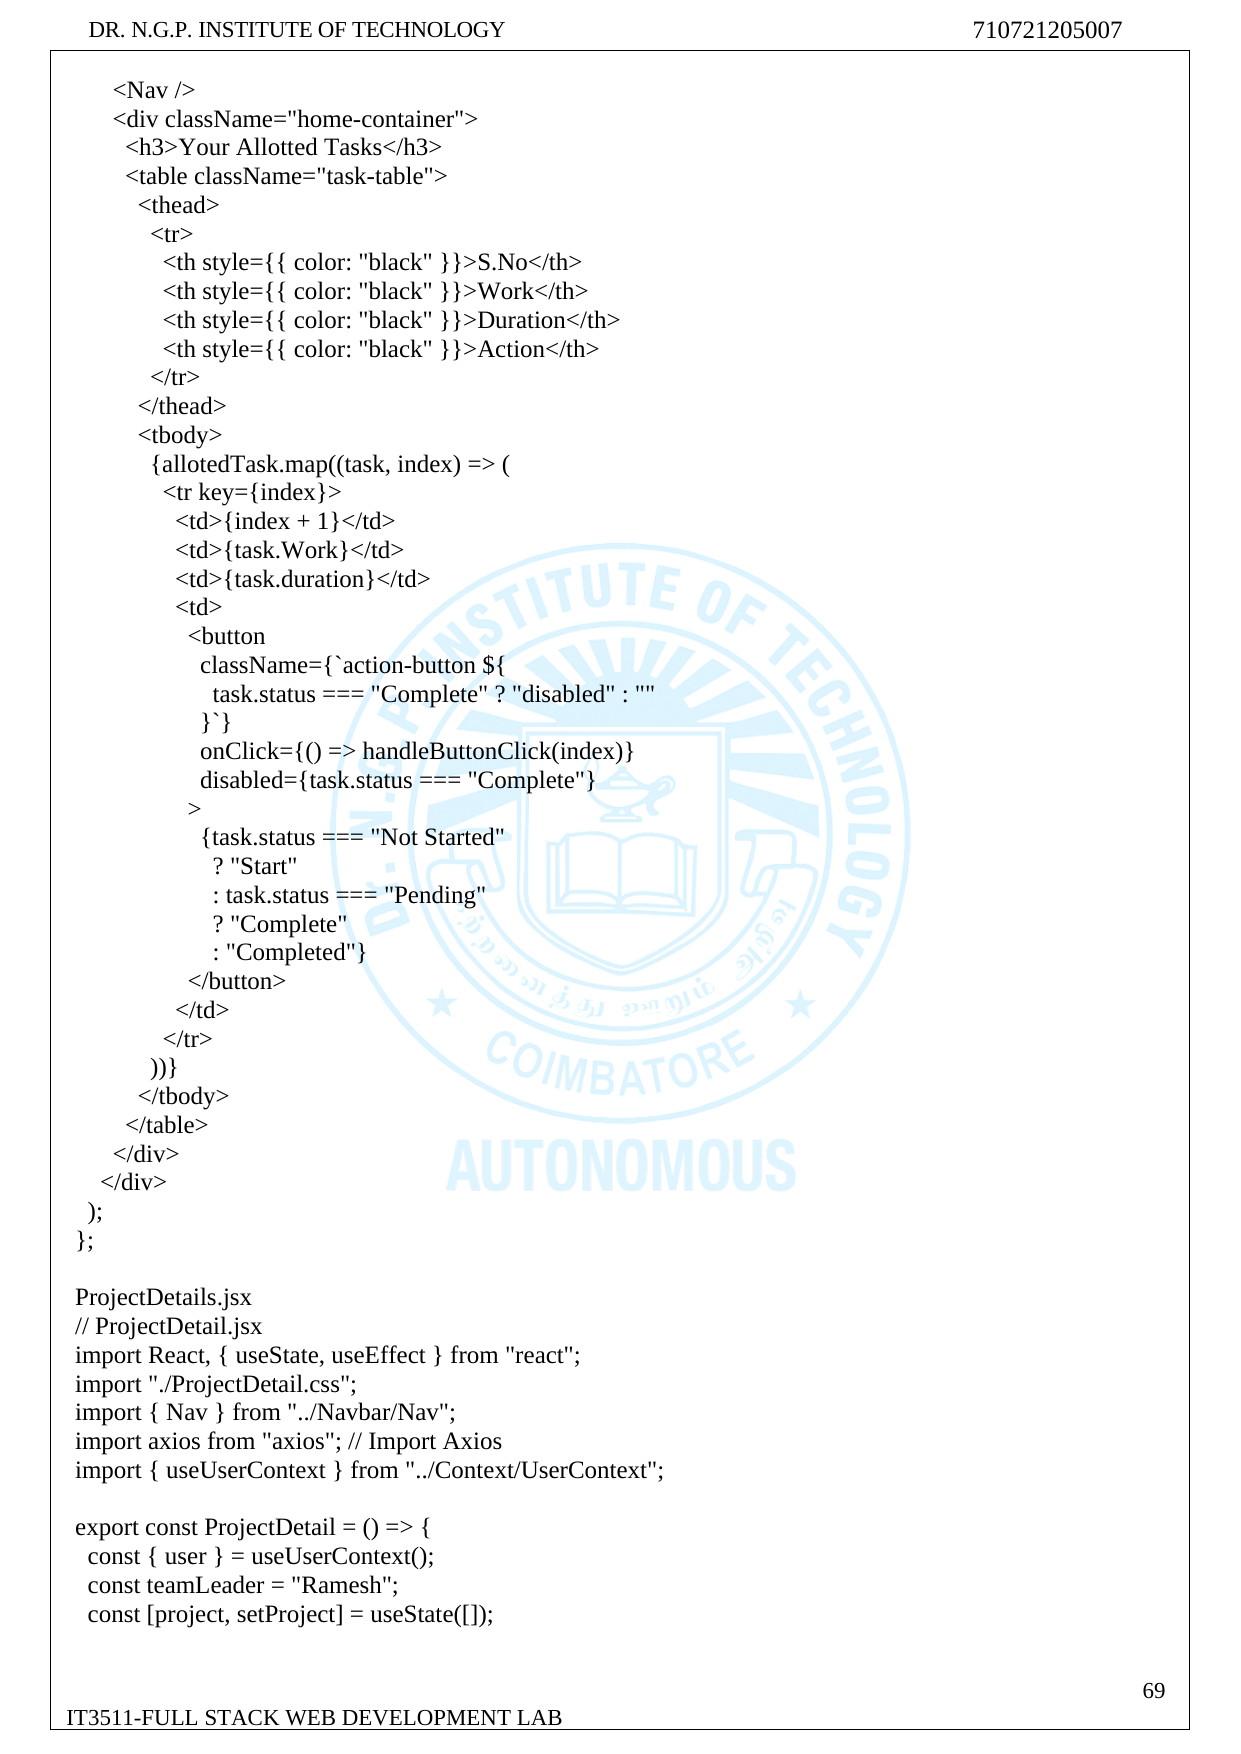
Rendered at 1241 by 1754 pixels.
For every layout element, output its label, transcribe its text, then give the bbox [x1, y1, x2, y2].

text {task.status === "Not Started" [75, 822, 1165, 851]
text {allotedTask.map((task, index) => ( [75, 449, 1165, 477]
text <table className="task-table"> [75, 161, 1165, 190]
text <th style={{ color: "black" }}>Action</th> [75, 334, 1165, 362]
text import "./ProjectDetail.css"; [75, 1369, 1165, 1397]
text className={`action-button ${ [75, 650, 1165, 679]
text import { useUserContext } from "../Context/UserContext"; [75, 1455, 1165, 1484]
text disabled={task.status === "Complete"} [75, 765, 1165, 794]
text </td> [75, 995, 1165, 1024]
text const { user } = useUserContext(); [75, 1541, 1165, 1570]
text : task.status === "Pending" [75, 880, 1165, 909]
text import { Nav } from "../Navbar/Nav"; [75, 1397, 1165, 1426]
text <td> [75, 592, 1165, 621]
text const teamLeader = "Ramesh"; [75, 1570, 1165, 1599]
text </div> [75, 1139, 1165, 1167]
text <td>{task.duration}</td> [75, 564, 1165, 592]
text ); [75, 1196, 1165, 1225]
text <thead> [75, 190, 1165, 219]
text import React, { useState, useEffect } from "react"; [75, 1340, 1165, 1369]
text </div> [75, 1167, 1165, 1196]
text <tr> [75, 219, 1165, 247]
text <tbody> [75, 420, 1165, 449]
text ? "Complete" [75, 909, 1165, 937]
text </button> [75, 966, 1165, 995]
text import axios from "axios"; // Import Axios [75, 1426, 1165, 1455]
text const [project, setProject] = useState([]); [75, 1599, 1165, 1627]
text </tr> [75, 362, 1165, 391]
text onClick={() => handleButtonClick(index)} [75, 736, 1165, 765]
text <tr key={index}> [75, 477, 1165, 506]
text <div className="home-container"> [75, 104, 1165, 132]
text </table> [75, 1110, 1165, 1139]
text task.status === "Complete" ? "disabled" : "" [75, 679, 1165, 707]
text > [75, 794, 1165, 822]
text <th style={{ color: "black" }}>S.No</th> [75, 247, 1165, 276]
text // ProjectDetail.jsx [75, 1311, 1165, 1340]
text </tr> [75, 1024, 1165, 1052]
text <td>{task.Work}</td> [75, 535, 1165, 564]
text <td>{index + 1}</td> [75, 506, 1165, 535]
text export const ProjectDetail = () => { [75, 1512, 1165, 1541]
text </tbody> [75, 1081, 1165, 1110]
text <Nav /> [75, 75, 1165, 104]
text <h3>Your Allotted Tasks</h3> [75, 132, 1165, 161]
text ? "Start" [75, 851, 1165, 880]
text ))} [75, 1052, 1165, 1081]
text </thead> [75, 391, 1165, 420]
text }; [75, 1225, 1165, 1254]
text <th style={{ color: "black" }}>Work</th> [75, 276, 1165, 305]
text <button [75, 621, 1165, 650]
text ProjectDetails.jsx [75, 1282, 1165, 1311]
text }`} [75, 707, 1165, 736]
text : "Completed"} [75, 937, 1165, 966]
text <th style={{ color: "black" }}>Duration</th> [75, 305, 1165, 334]
